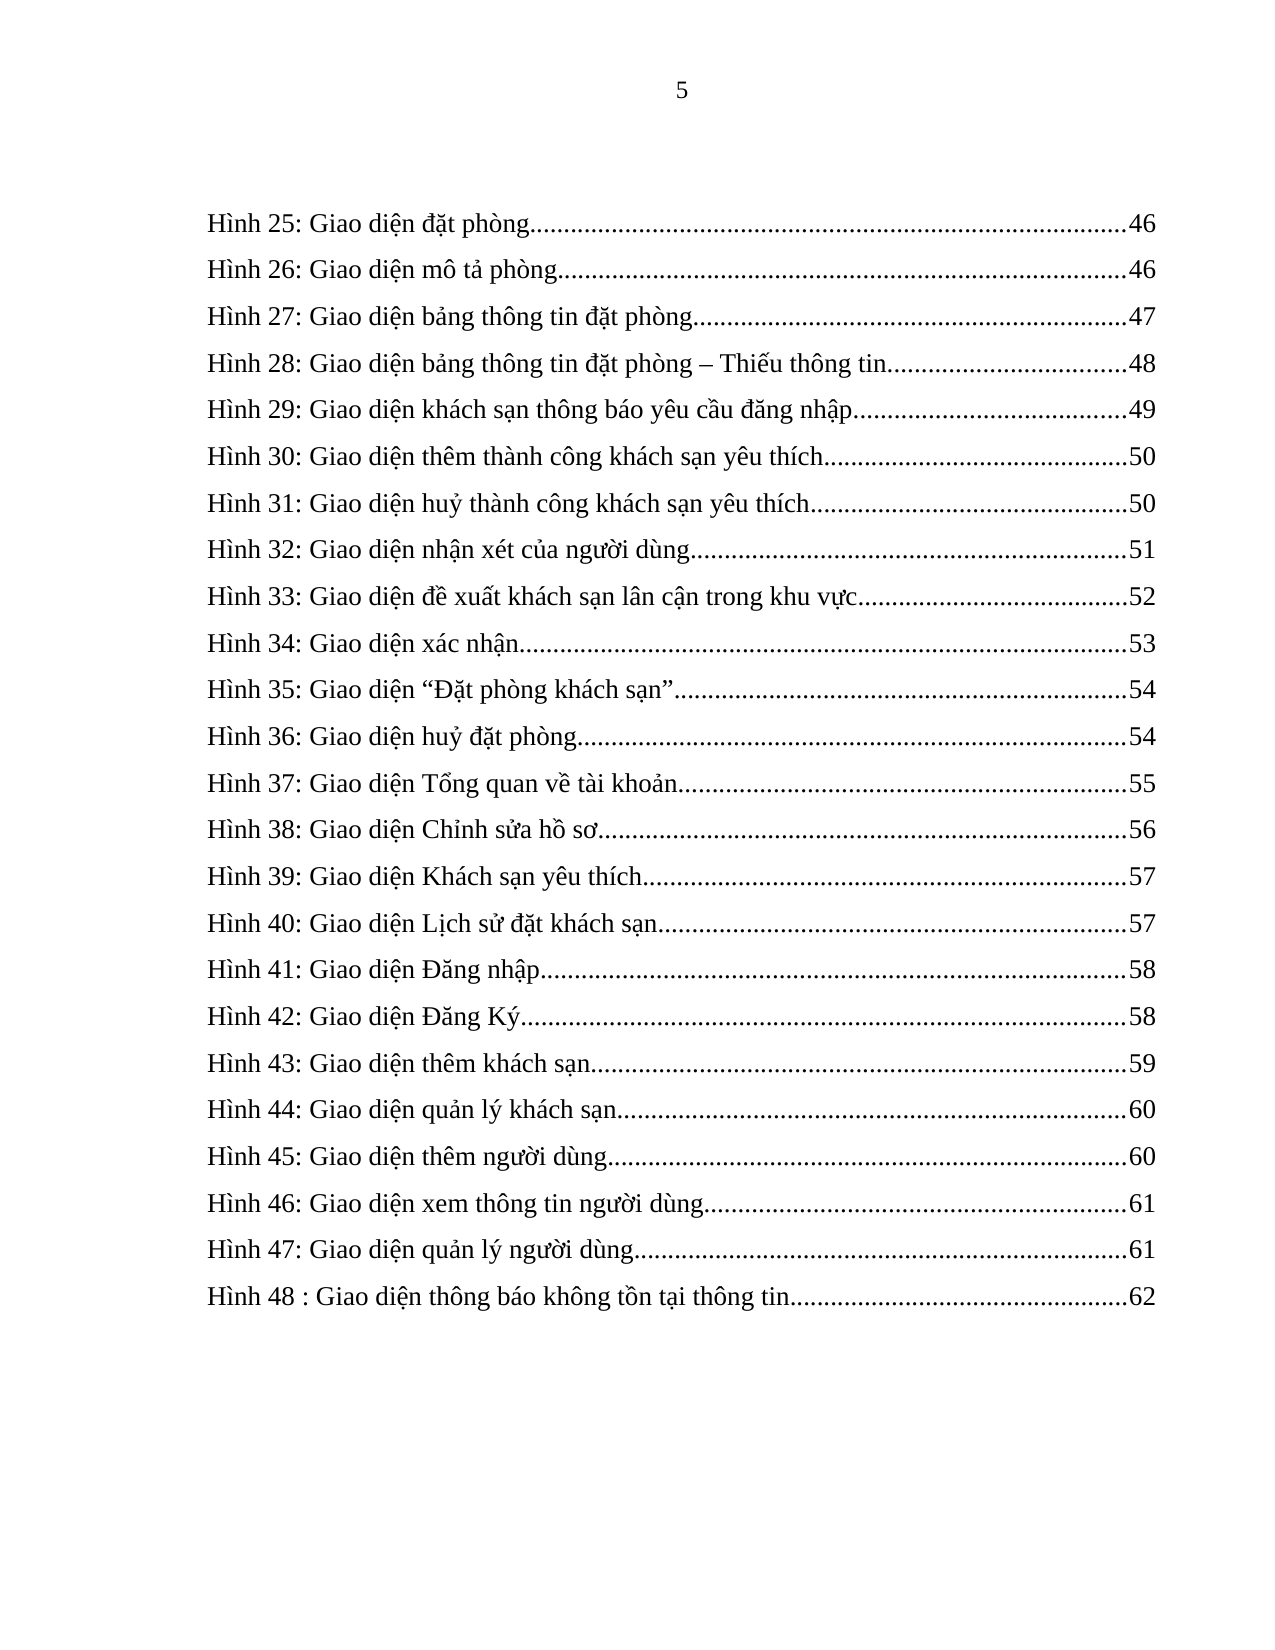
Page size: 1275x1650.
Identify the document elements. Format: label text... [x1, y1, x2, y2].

text Hình 46: Giao diện xem thông tin người dùng. 61 [207, 1187, 1157, 1218]
text Hình 43: Giao diện thêm khách sạn 59 [207, 1047, 1157, 1078]
text Hình 28: Giao diện bảng thông tin đặt phòng – Thiếu thông tin 48 [207, 347, 1157, 378]
text Hình 40: Giao diện Lịch sử đặt khách sạn. 57 [207, 907, 1157, 938]
text Hình 44: Giao diện quản lý khách sạn 60 [207, 1093, 1157, 1124]
text Hình 37: Giao diện Tổng quan về tài khoản 55 [207, 767, 1157, 798]
text Hình 38: Giao diện Chỉnh sửa hồ sơ 56 [207, 813, 1157, 844]
text Hình 36: Giao diện huỷ đặt phòng 54 [207, 720, 1157, 751]
text Hình 31: Giao diện huỷ thành công khách sạn yêu thích 50 [207, 487, 1157, 518]
text Hình 45: Giao diện thêm người dùng 60 [207, 1140, 1157, 1171]
text Hình 30: Giao diện thêm thành công khách sạn yêu thích 50 [207, 440, 1157, 471]
text Hình 29: Giao diện khách sạn thông báo yêu cầu đăng nhập 49 [207, 393, 1157, 424]
text Hình 25: Giao diện đặt phòng 46 [207, 207, 1157, 238]
text Hình 41: Giao diện Đăng nhập 58 [207, 953, 1157, 984]
text Hình 42: Giao diện Đăng Ký 58 [207, 1000, 1157, 1031]
text Hình 34: Giao diện xác nhận 53 [207, 627, 1157, 658]
text Hình 48 : Giao diện thông báo không tồn tại thông tin 62 [207, 1280, 1157, 1311]
text Hình 26: Giao diện mô tả phòng 46 [207, 253, 1157, 284]
text Hình 32: Giao diện nhận xét của người dùng 51 [207, 533, 1157, 564]
text Hình 35: Giao diện “Đặt phòng khách sạn” 54 [207, 673, 1157, 704]
text Hình 33: Giao diện đề xuất khách sạn lân cận trong khu vực 52 [207, 580, 1157, 611]
text Hình 39: Giao diện Khách sạn yêu thích 57 [207, 860, 1157, 891]
text Hình 47: Giao diện quản lý người dùng 61 [207, 1233, 1157, 1264]
text Hình 27: Giao diện bảng thông tin đặt phòng 47 [207, 300, 1157, 331]
